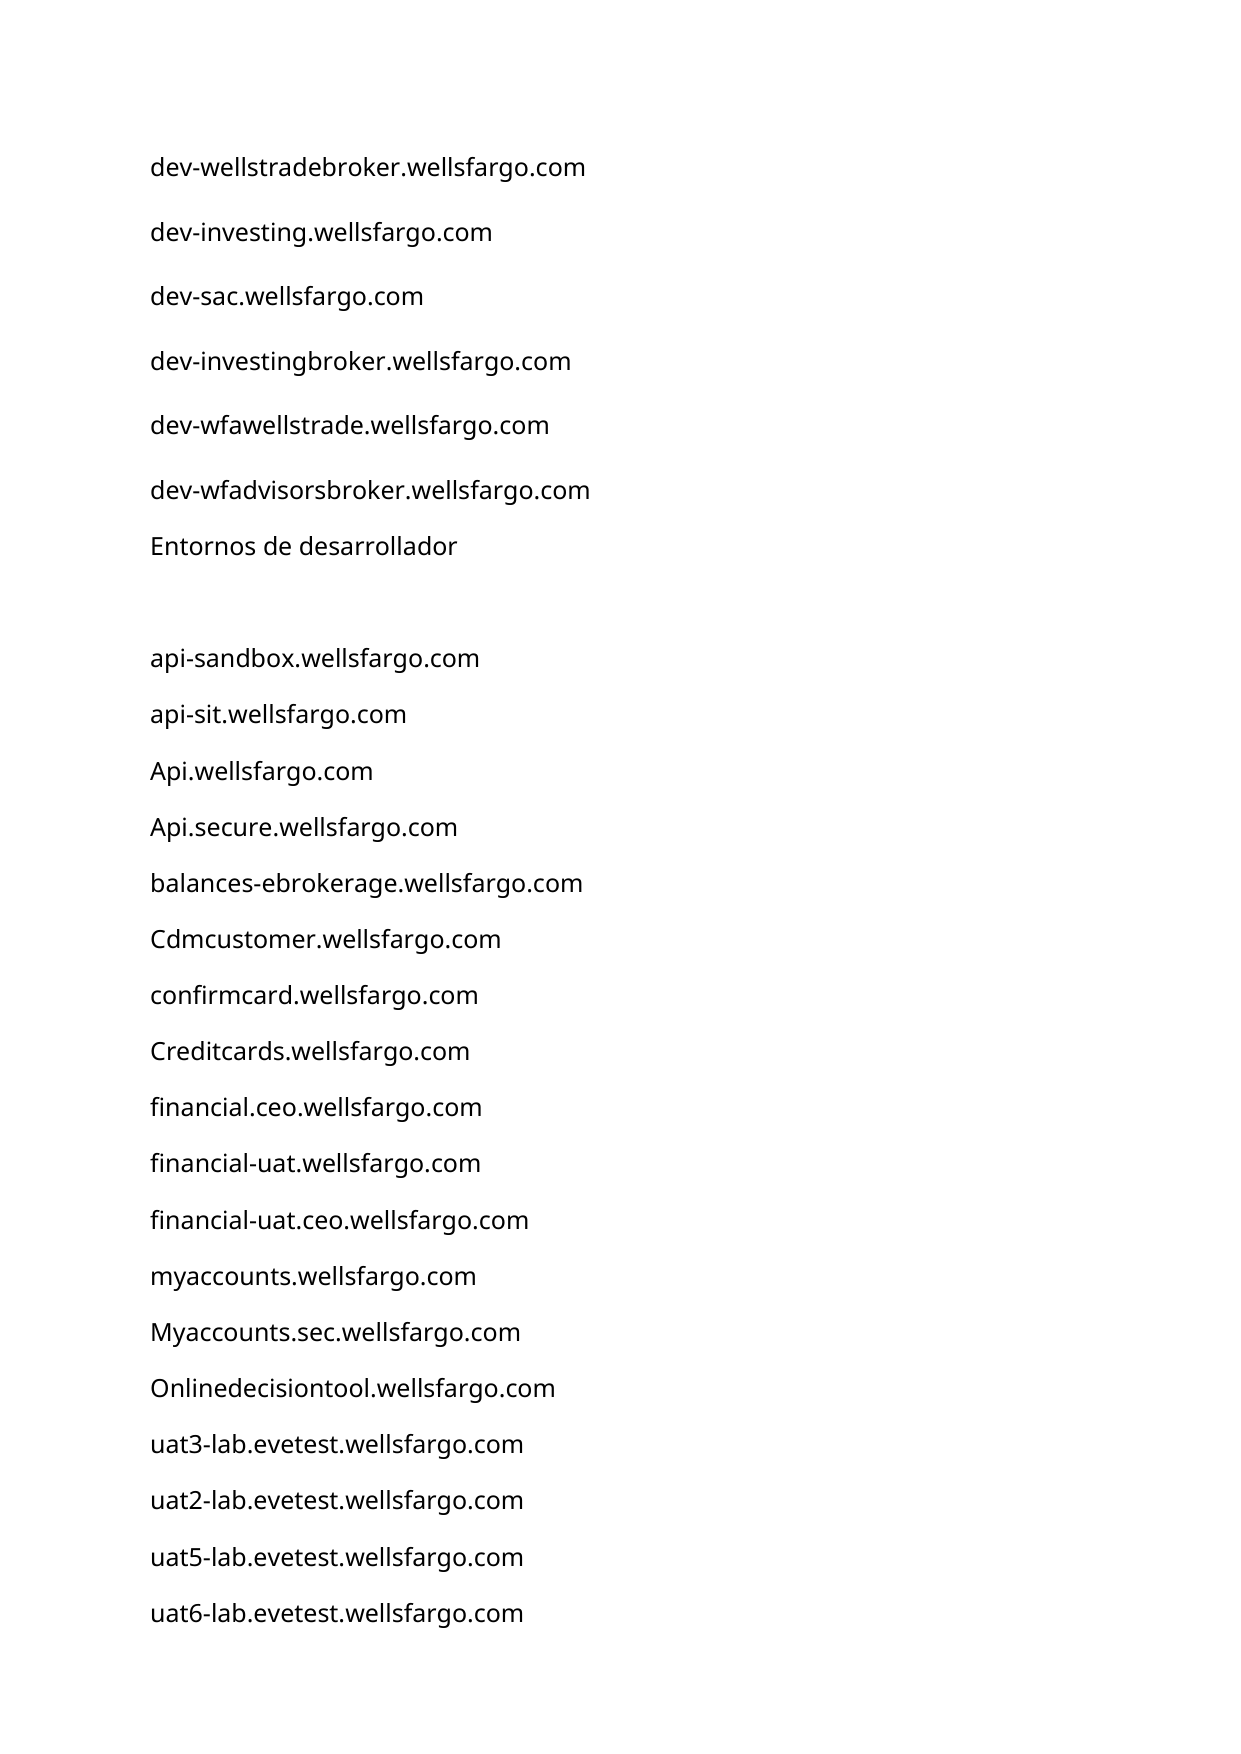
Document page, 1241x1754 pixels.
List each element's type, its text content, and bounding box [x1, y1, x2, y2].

text api-sit.wellsfargo.com [150, 697, 1090, 731]
text dev-investingbroker.wellsfargo.com [150, 343, 1090, 377]
text uat3-lab.evetest.wellsfargo.com [150, 1427, 1090, 1461]
text Api.secure.wellsfargo.com [150, 809, 1090, 843]
text Myaccounts.sec.wellsfargo.com [150, 1314, 1090, 1349]
text uat2-lab.evetest.wellsfargo.com [150, 1483, 1090, 1517]
text financial-uat.ceo.wellsfargo.com [150, 1202, 1090, 1236]
text Onlinedecisiontool.wellsfargo.com [150, 1371, 1090, 1405]
text Api.wellsfargo.com [150, 753, 1090, 787]
text dev-wfadvisorsbroker.wellsfargo.com [150, 472, 1090, 506]
text dev-wfawellstrade.wellsfargo.com [150, 408, 1090, 442]
text dev-wellstradebroker.wellsfargo.com [150, 150, 1090, 184]
text financial-uat.wellsfargo.com [150, 1146, 1090, 1180]
text dev-sac.wellsfargo.com [150, 279, 1090, 313]
text financial.ceo.wellsfargo.com [150, 1090, 1090, 1124]
text Cdmcustomer.wellsfargo.com [150, 922, 1090, 956]
text Entornos de desarrollador [150, 528, 1090, 563]
text dev-investing.wellsfargo.com [150, 214, 1090, 248]
text uat6-lab.evetest.wellsfargo.com [150, 1595, 1090, 1629]
text balances-ebrokerage.wellsfargo.com [150, 865, 1090, 899]
text Creditcards.wellsfargo.com [150, 1034, 1090, 1068]
text uat5-lab.evetest.wellsfargo.com [150, 1539, 1090, 1573]
text confirmcard.wellsfargo.com [150, 978, 1090, 1012]
text api-sandbox.wellsfargo.com [150, 641, 1090, 675]
text myaccounts.wellsfargo.com [150, 1258, 1090, 1292]
